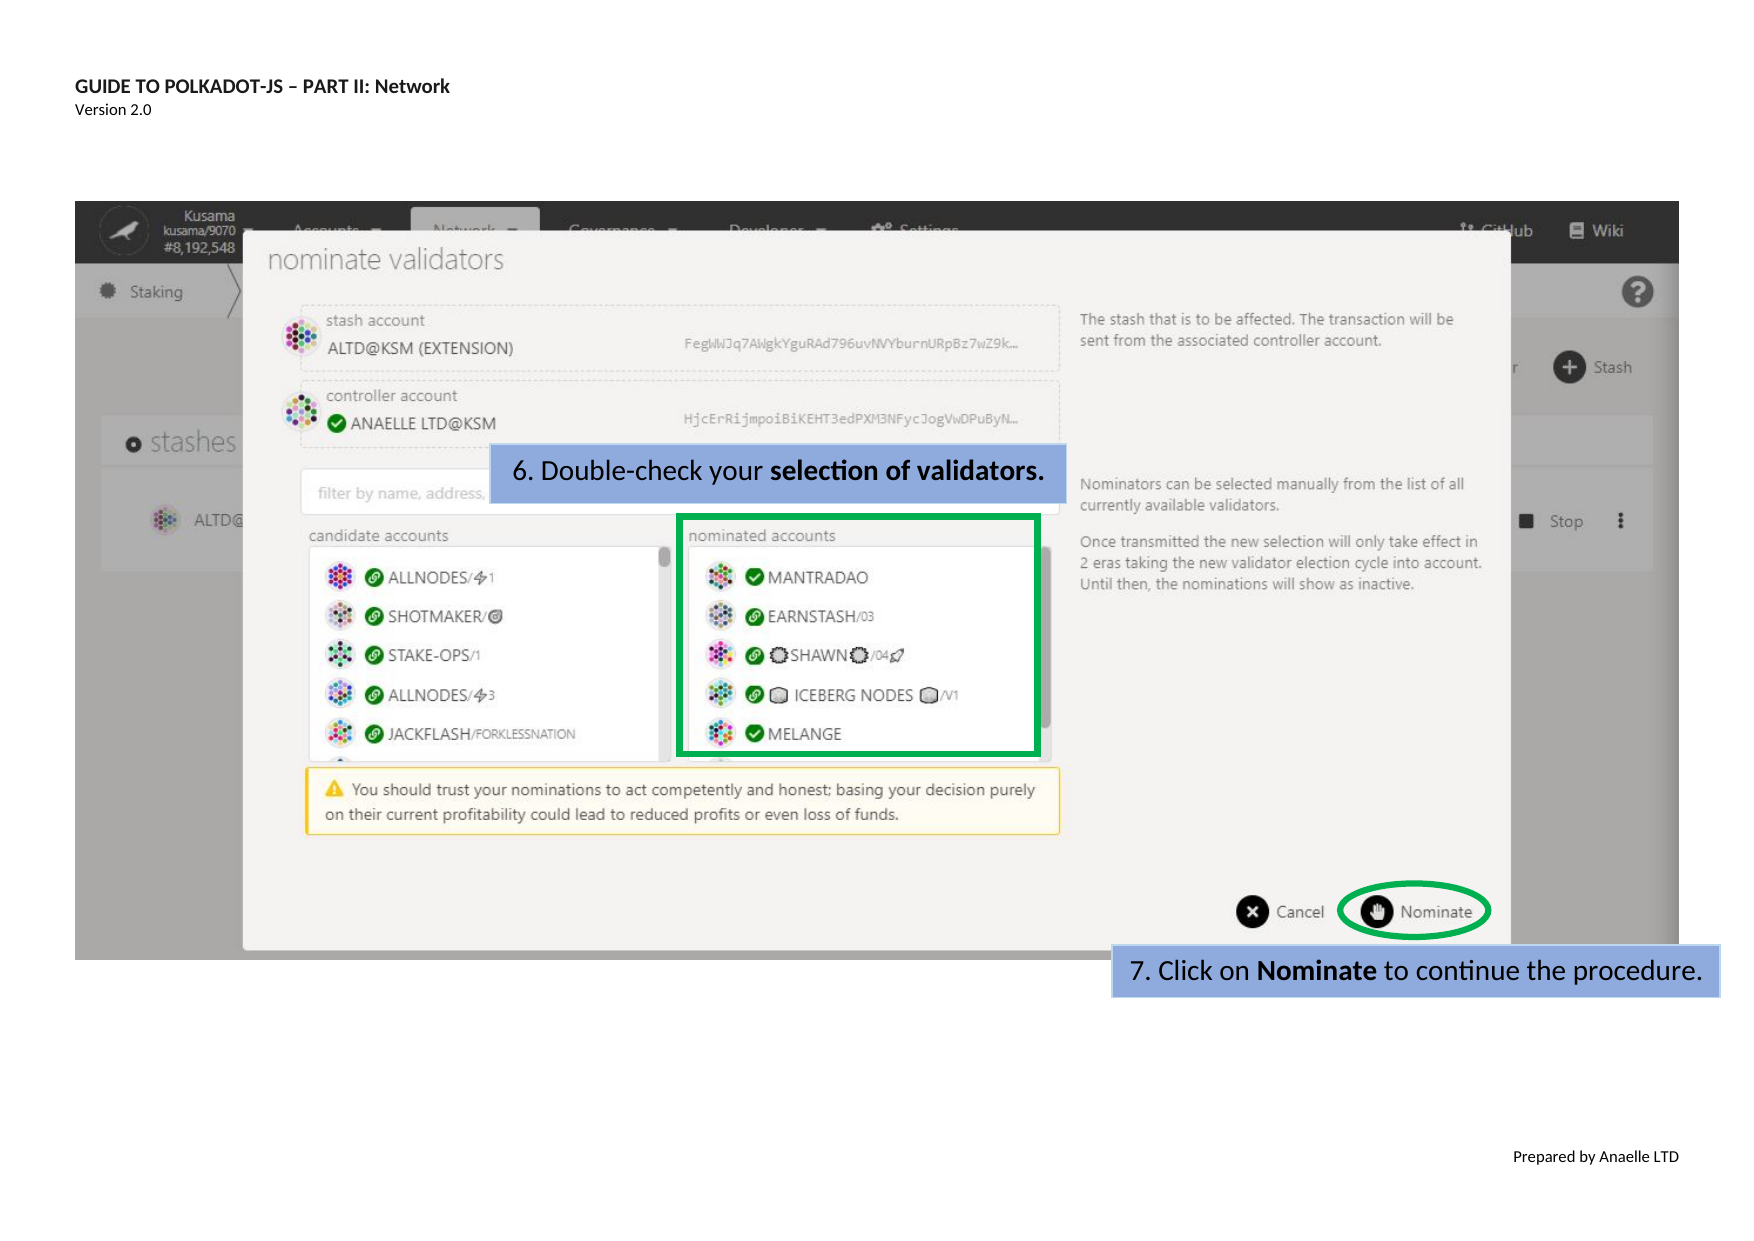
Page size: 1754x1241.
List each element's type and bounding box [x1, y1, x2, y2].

picture [75, 201, 1679, 960]
